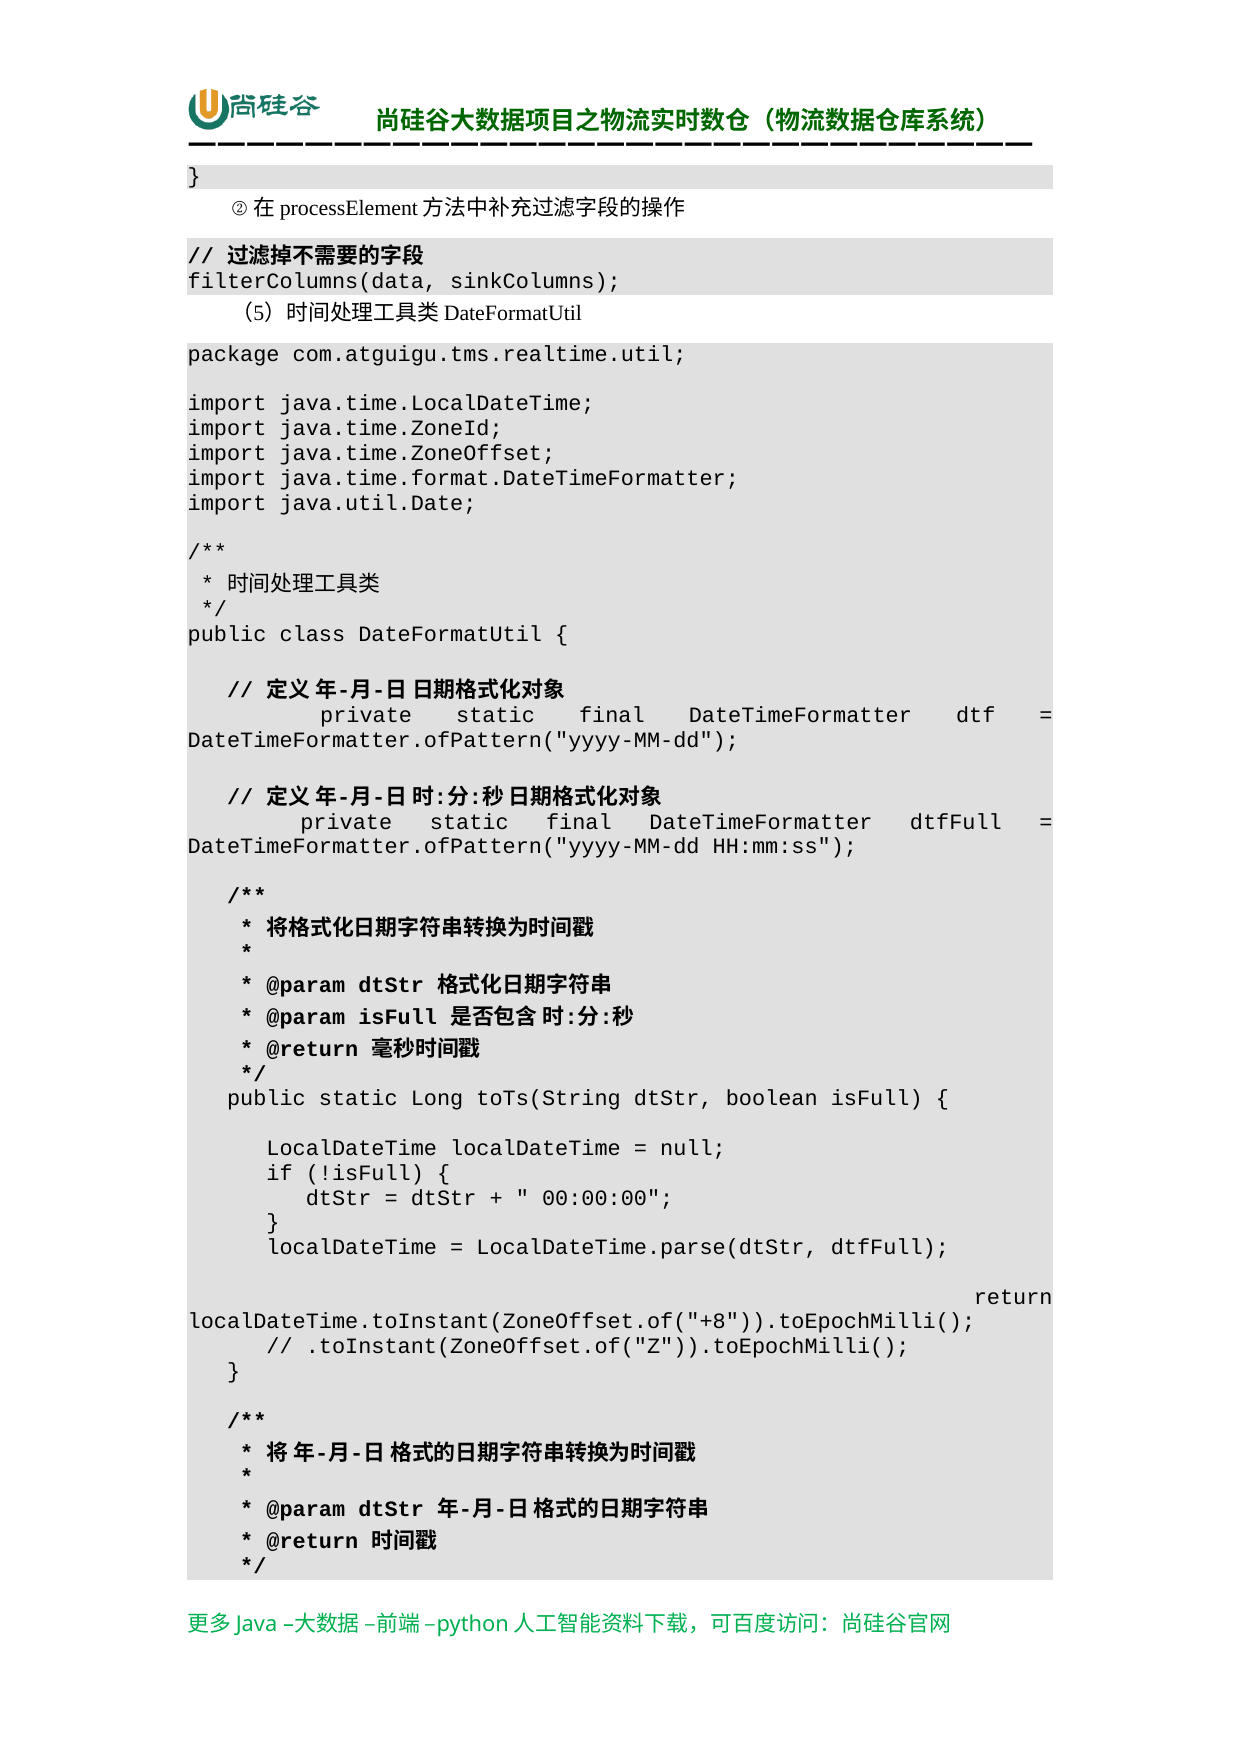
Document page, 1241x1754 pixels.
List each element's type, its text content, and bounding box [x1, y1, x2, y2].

text } [187, 165, 1053, 189]
text // 定义 年-月-日 时:分:秒 日期格式化对象 [187, 779, 1053, 811]
text package com.atguigu.tms.realtime.util; [187, 343, 1053, 368]
text * [187, 1467, 1053, 1491]
text */ [187, 1063, 1053, 1087]
text } [187, 1360, 1053, 1385]
text * @return 时间戳 [187, 1523, 1053, 1555]
text return localDateTime.toInstant(ZoneOffset.of("+8")).toEpochMilli(); [187, 1286, 1053, 1335]
text /** * 时间处理工具类 */ [187, 541, 1053, 623]
text * @return 毫秒时间戳 [187, 1031, 1053, 1063]
text import java.time.ZoneId; [187, 417, 1053, 442]
text /** [187, 885, 1053, 910]
text } [187, 1211, 1053, 1236]
text localDateTime = LocalDateTime.parse(dtStr, dtfFull); [187, 1236, 1053, 1261]
text * 将格式化日期字符串转换为时间戳 [187, 910, 1053, 942]
text public static Long toTs(String dtStr, boolean isFull) { [187, 1087, 1053, 1112]
text import java.time.LocalDateTime; [187, 393, 1053, 417]
text private static final DateTimeFormatter dtf = DateTimeFormatter.ofPattern("yyyy-MM-dd"); [187, 704, 1053, 754]
text public class DateFormatUtil { [187, 623, 1053, 648]
text import java.time.ZoneOffset; [187, 442, 1053, 467]
text import java.time.format.DateTimeFormatter; [187, 467, 1053, 492]
text dtStr = dtStr + " 00:00:00"; [187, 1187, 1053, 1211]
text * 将 年-月-日 格式的日期字符串转换为时间戳 [187, 1434, 1053, 1467]
text * @param dtStr 年-月-日 格式的日期字符串 [187, 1491, 1053, 1523]
text // .toInstant(ZoneOffset.of("Z")).toEpochMilli(); [187, 1335, 1053, 1360]
text * @param isFull 是否包含 时:分:秒 [187, 999, 1053, 1031]
text /** [187, 1410, 1053, 1434]
text */ [187, 1555, 1053, 1580]
text // 过滤掉不需要的字段 [187, 238, 1053, 270]
text LocalDateTime localDateTime = null; [187, 1137, 1053, 1162]
text ② 在processElement方法中补充过滤字段的操作 [187, 189, 1053, 222]
text （5）时间处理工具类DateFormatUtil [187, 295, 1053, 327]
text import java.util.Date; [187, 492, 1053, 517]
text * @param dtStr 格式化日期字符串 [187, 967, 1053, 999]
text private static final DateTimeFormatter dtfFull = DateTimeFormatter.ofPattern("yyyy-MM-dd HH:mm:ss"); [187, 811, 1053, 860]
text * [187, 942, 1053, 967]
text filterColumns(data, sinkColumns); [187, 270, 1053, 295]
text // 定义 年-月-日 日期格式化对象 [187, 672, 1053, 704]
text if (!isFull) { [187, 1162, 1053, 1187]
